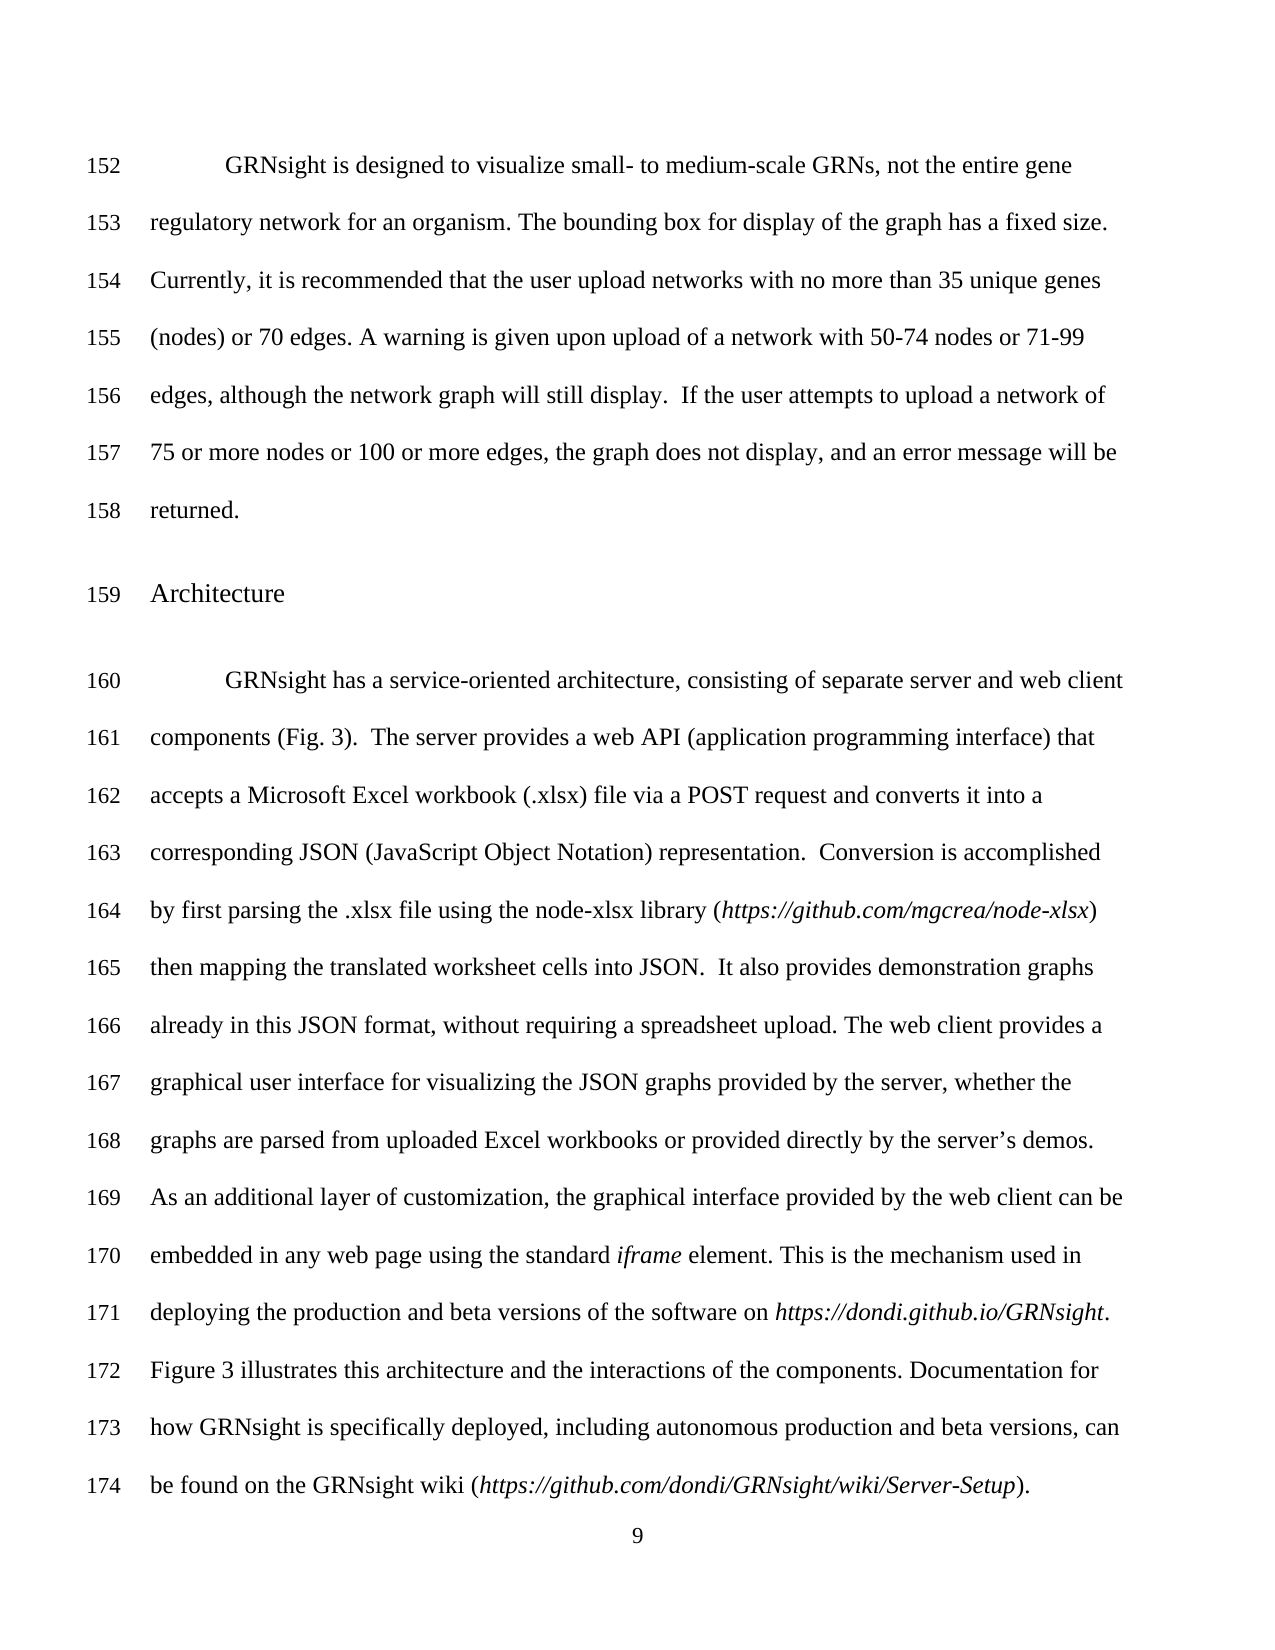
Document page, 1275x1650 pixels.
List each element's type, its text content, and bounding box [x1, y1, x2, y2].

text GRNsight has a service-oriented architecture, consisting of separate server and web client components (Fig. 3). The server provides a web API (application programming interface) that accepts a Microsoft Excel workbook (.xlsx) file via a POST request and converts it into a corresponding JSON (JavaScript Object Notation) representation. Conversion is accomplished by first parsing the .xlsx file using the node-xlsx library (https://github.com/mgcrea/node-xlsx) then mapping the translated worksheet cells into JSON. It also provides demonstration graphs already in this JSON format, without requiring a spreadsheet upload. The web client provides a graphical user interface for visualizing the JSON graphs provided by the server, whether the graphs are parsed from uploaded Excel workbooks or provided directly by the server’s demos. As an additional layer of customization, the graphical interface provided by the web client can be embedded in any web page using the standard iframe element. This is the mechanism used in deploying the production and beta versions of the software on https://dondi.github.io/GRNsight. Figure 3 illustrates this architecture and the interactions of the components. Documentation for how GRNsight is specifically deployed, including autonomous production and beta versions, can be found on the GRNsight wiki (https://github.com/dondi/GRNsight/wiki/Server-Setup). [150, 665, 1125, 1498]
text GRNsight is designed to visualize small- to medium-scale GRNs, not the entire gene regulatory network for an organism. The bounding box for display of the graph has a fixed size. Currently, it is recommended that the user upload networks with no more than 35 unique genes (nodes) or 70 edges. A warning is given upon upload of a network with 50-74 nodes or 71-99 edges, although the network graph will still display. If the user attempts to upload a network of 75 or more nodes or 100 or more edges, the graph does not display, and an error message will be returned. [150, 150, 1125, 524]
subtitle Architecture [150, 577, 1125, 609]
